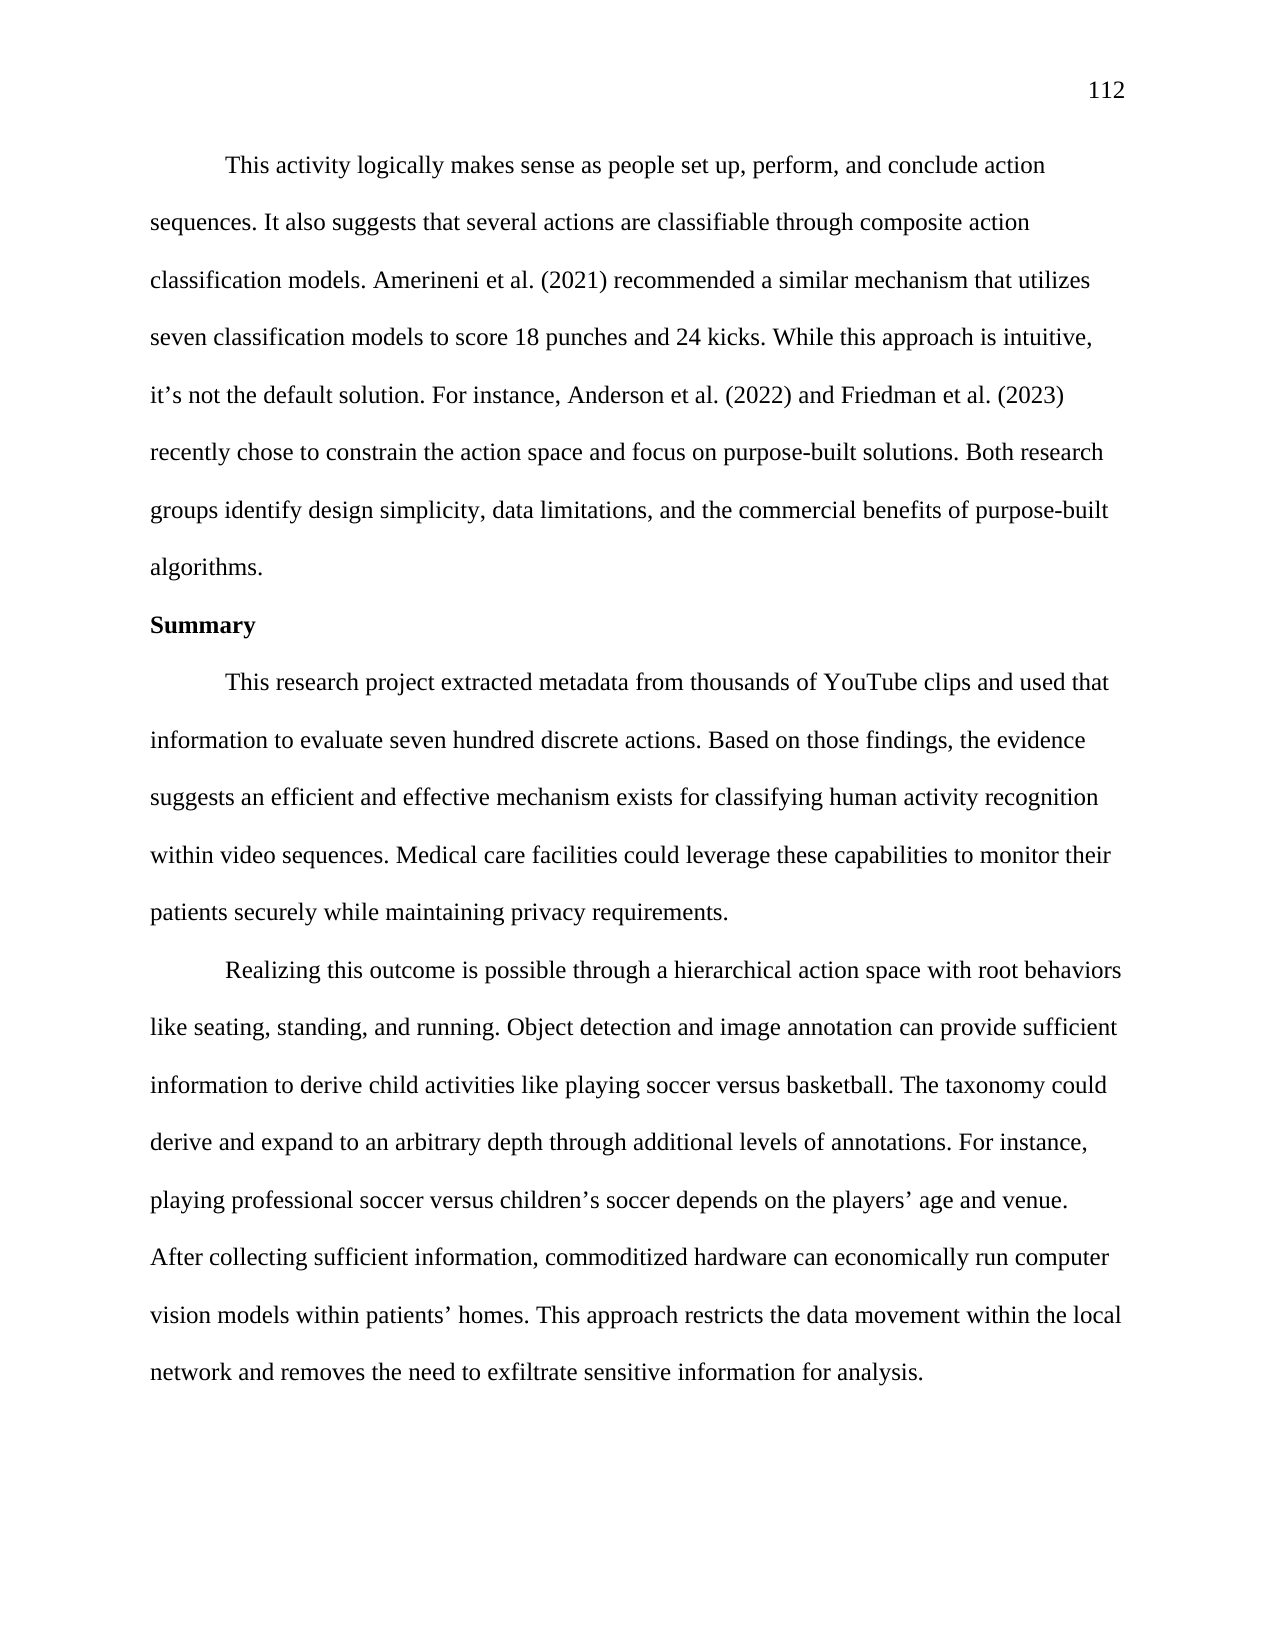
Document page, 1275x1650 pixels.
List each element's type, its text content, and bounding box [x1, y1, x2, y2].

subtitle Summary [150, 610, 1125, 639]
text This activity logically makes sense as people set up, perform, and conclude action sequences. It also suggests that several actions are classifiable through composite action classification models. Amerineni et al. (2021) recommended a similar mechanism that utilizes seven classification models to score 18 punches and 24 kicks. While this approach is intuitive, it’s not the default solution. For instance, Anderson et al. (2022) and Friedman et al. (2023) recently chose to constrain the action space and focus on purpose-built solutions. Both research groups identify design simplicity, data limitations, and the commercial benefits of purpose-built algorithms. [150, 150, 1125, 581]
text Realizing this outcome is possible through a hierarchical action space with root behaviors like seating, standing, and running. Object detection and image annotation can provide sufficient information to derive child activities like playing soccer versus basketball. The taxonomy could derive and expand to an arbitrary depth through additional levels of annotations. For instance, playing professional soccer versus children’s soccer depends on the players’ age and venue. After collecting sufficient information, commoditized hardware can economically run computer vision models within patients’ homes. This approach restricts the data movement within the local network and removes the need to exfiltrate sensitive information for analysis. [150, 955, 1125, 1386]
text This research project extracted metadata from thousands of YouTube clips and used that information to evaluate seven hundred discrete actions. Based on those findings, the evidence suggests an efficient and effective mechanism exists for classifying human activity recognition within video sequences. Medical care facilities could leverage these capabilities to monitor their patients securely while maintaining privacy requirements. [150, 667, 1125, 926]
